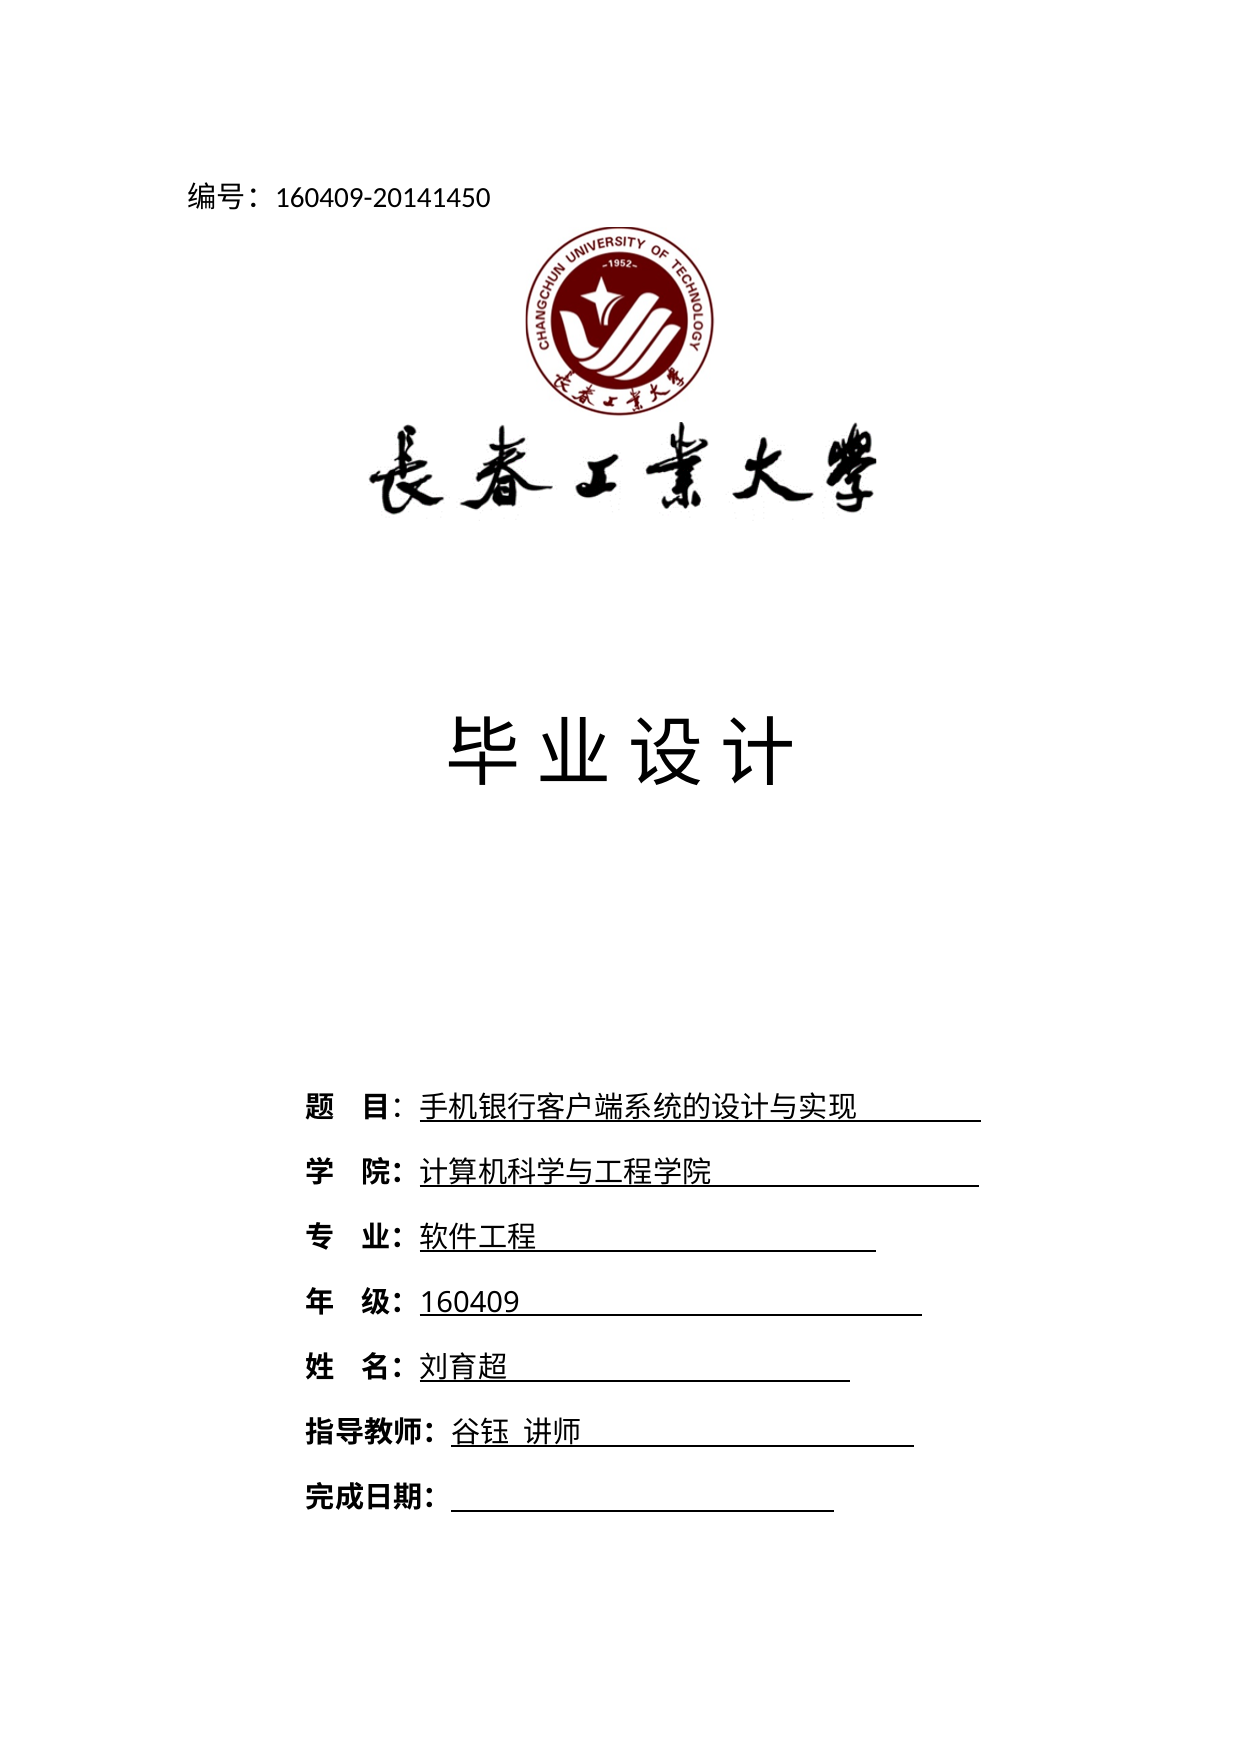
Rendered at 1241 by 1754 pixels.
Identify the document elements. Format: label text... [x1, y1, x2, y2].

text 年 级：160409 [306, 1267, 985, 1332]
picture [363, 422, 877, 521]
text 题 目：手机银行客户端系统的设计与实现 [306, 1072, 985, 1137]
text 姓 名：刘育超 [306, 1332, 985, 1397]
text 专 业：软件工程 [306, 1202, 985, 1267]
text 毕 业 设 计 [187, 682, 1053, 812]
text 完成日期： [306, 1462, 985, 1527]
picture [525, 227, 715, 417]
text 指导教师：谷钰 讲师 [306, 1397, 985, 1462]
text 学 院：计算机科学与工程学院 [306, 1137, 985, 1202]
text 编号：160409-20141450 [187, 162, 1053, 227]
